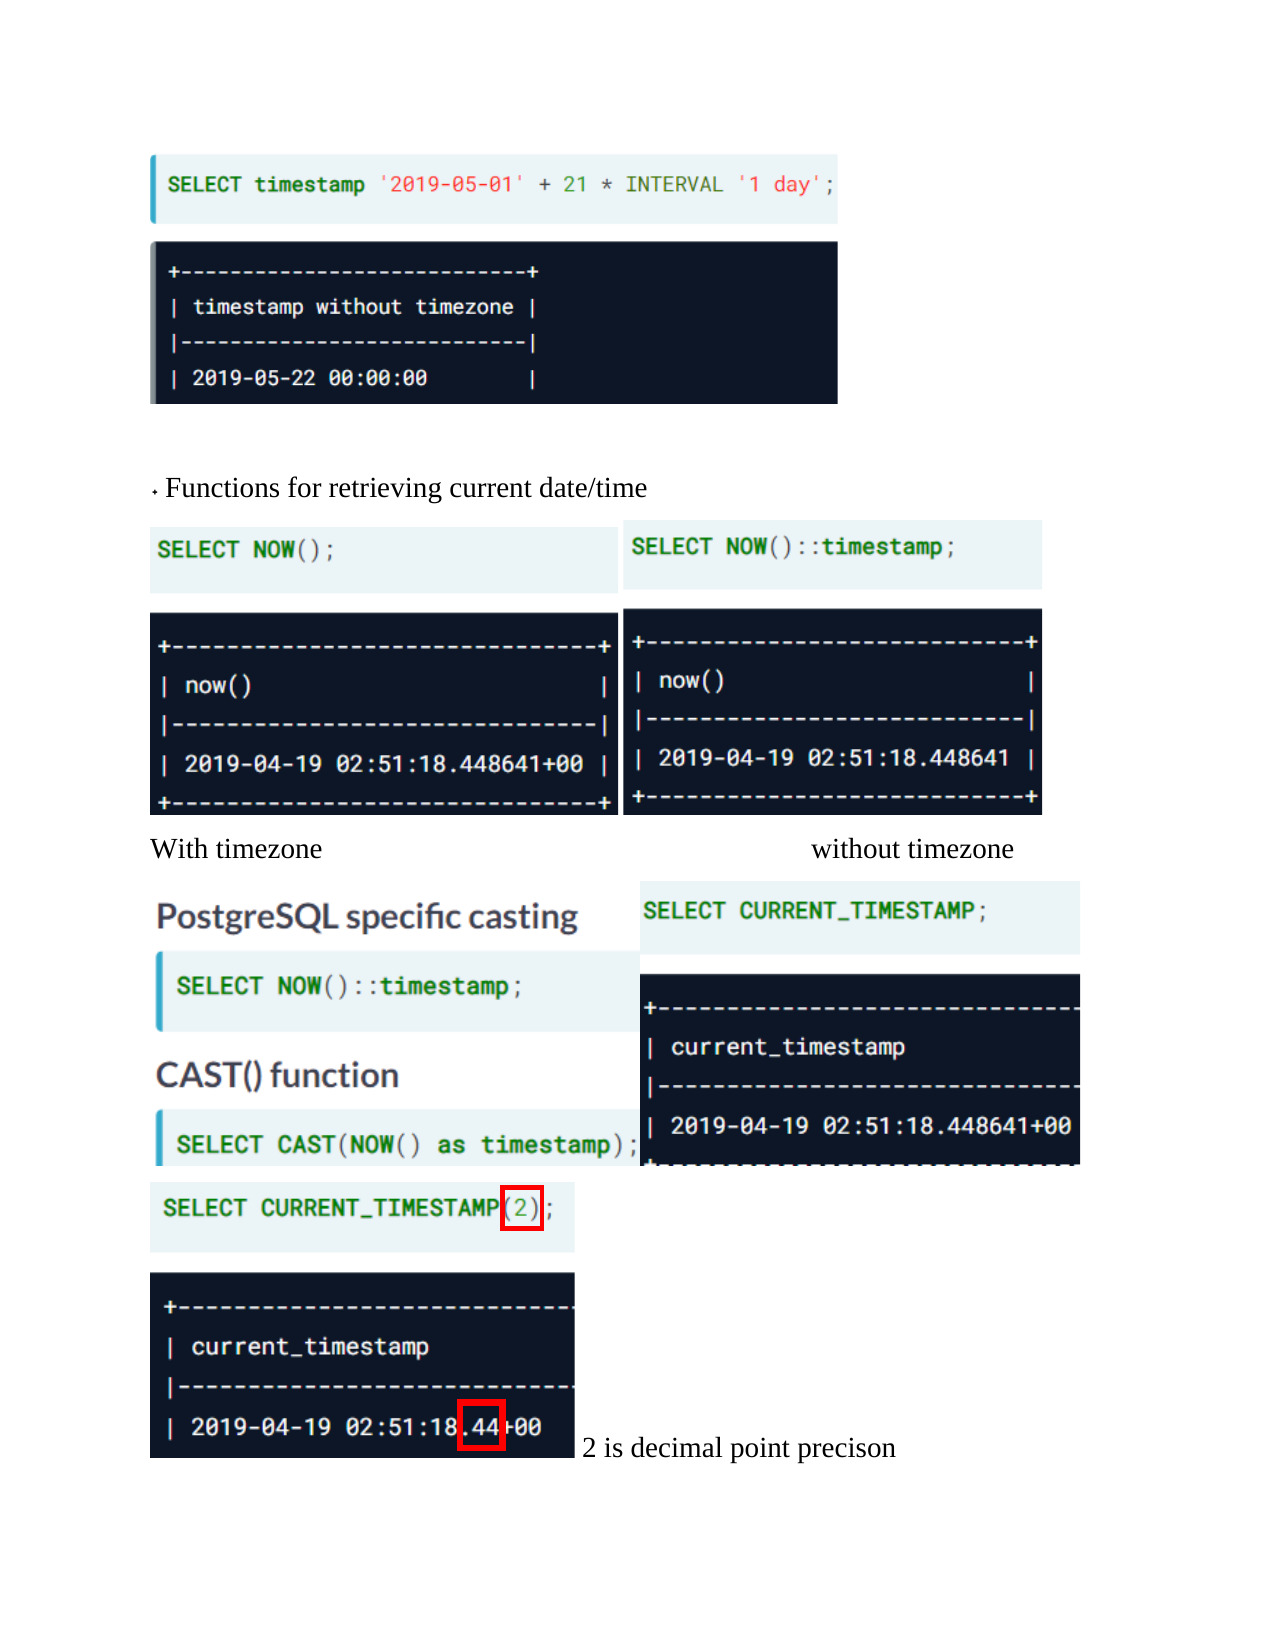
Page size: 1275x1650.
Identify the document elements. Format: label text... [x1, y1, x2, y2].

picture [150, 881, 1081, 1166]
text ˖ Functions for retrieving current date/time [150, 471, 1125, 504]
picture [150, 150, 838, 404]
picture [150, 1182, 575, 1458]
text With timezone without timezone [150, 831, 1125, 865]
picture [623, 520, 1043, 815]
picture [150, 527, 619, 815]
